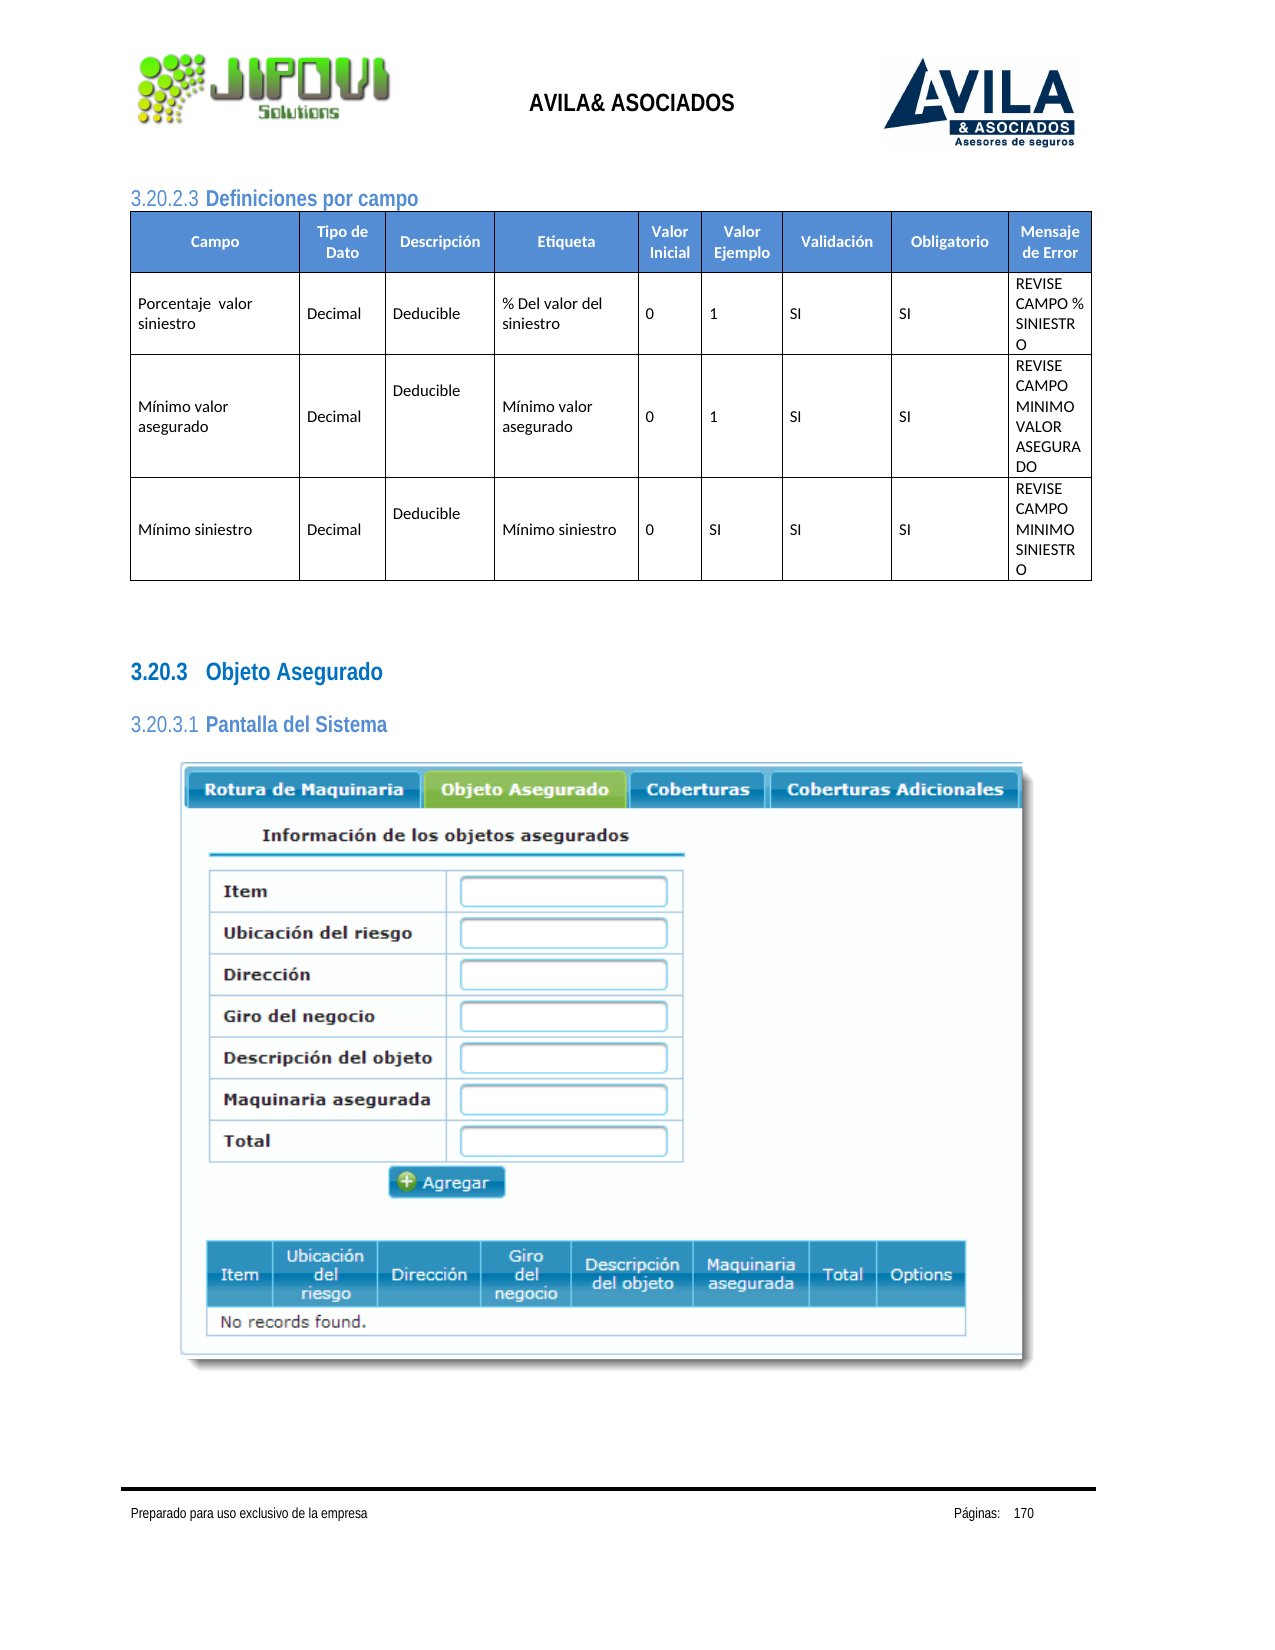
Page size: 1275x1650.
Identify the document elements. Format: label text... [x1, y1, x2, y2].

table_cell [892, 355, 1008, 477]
subtitle Pantalla del Sistema [131, 711, 1092, 737]
picture [131, 47, 394, 128]
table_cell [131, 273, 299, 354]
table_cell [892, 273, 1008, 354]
picture [881, 57, 1077, 148]
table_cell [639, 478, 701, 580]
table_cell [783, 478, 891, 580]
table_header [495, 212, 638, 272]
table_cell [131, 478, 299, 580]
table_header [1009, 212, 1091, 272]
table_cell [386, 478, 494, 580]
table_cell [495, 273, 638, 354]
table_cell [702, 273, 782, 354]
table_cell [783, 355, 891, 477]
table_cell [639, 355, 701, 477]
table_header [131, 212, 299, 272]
subtitle Definiciones por campo [131, 184, 1092, 211]
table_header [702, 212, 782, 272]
subtitle Objeto Asegurado [131, 657, 1092, 686]
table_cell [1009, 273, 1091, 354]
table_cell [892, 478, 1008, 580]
picture [179, 762, 1043, 1381]
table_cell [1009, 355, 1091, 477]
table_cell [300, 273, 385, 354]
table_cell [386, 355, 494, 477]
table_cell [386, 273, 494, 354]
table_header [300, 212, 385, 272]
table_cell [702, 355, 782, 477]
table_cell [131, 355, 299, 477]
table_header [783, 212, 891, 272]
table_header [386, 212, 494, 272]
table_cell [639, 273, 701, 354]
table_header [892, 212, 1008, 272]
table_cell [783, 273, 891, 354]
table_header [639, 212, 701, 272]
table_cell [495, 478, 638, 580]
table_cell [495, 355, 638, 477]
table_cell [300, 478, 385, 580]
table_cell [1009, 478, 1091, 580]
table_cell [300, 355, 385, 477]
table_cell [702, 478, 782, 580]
